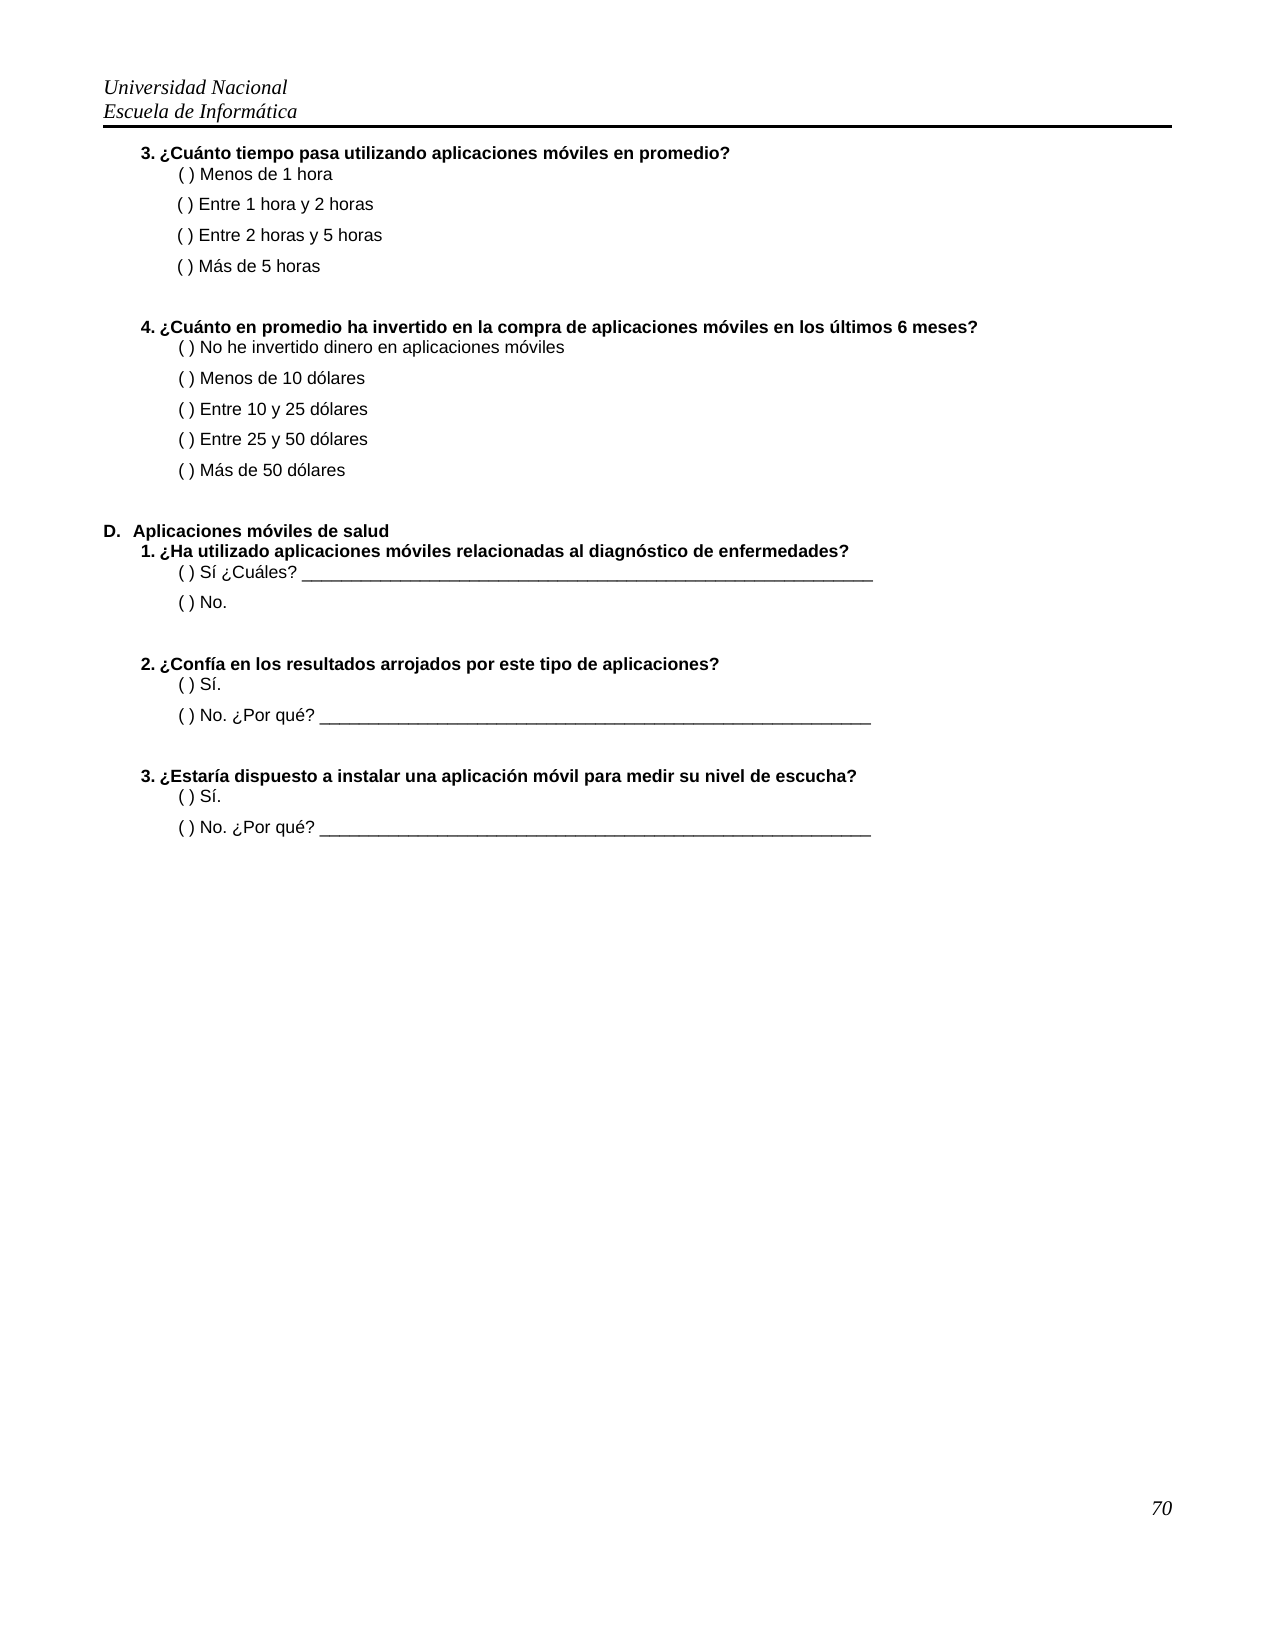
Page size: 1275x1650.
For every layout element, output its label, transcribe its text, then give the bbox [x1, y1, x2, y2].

text ( ) Entre 2 horas y 5 horas [103, 225, 1172, 245]
text ( ) Más de 50 dólares [178, 459, 1172, 480]
text ( ) Menos de 10 dólares [178, 368, 1172, 388]
text ( ) Entre 25 y 50 dólares [178, 429, 1172, 449]
text ( ) Sí. [178, 674, 1172, 694]
text ( ) Menos de 1 hora [178, 163, 1172, 184]
list Aplicaciones móviles de salud [103, 521, 1172, 541]
text ( ) No. ¿Por qué? ________________________________________________________ [178, 704, 1172, 725]
list ¿Confía en los resultados arrojados por este tipo de aplicaciones? [141, 653, 1172, 674]
text ( ) No he invertido dinero en aplicaciones móviles [178, 337, 1172, 357]
text ( ) No. ¿Por qué? ________________________________________________________ [178, 817, 1172, 837]
list ¿Ha utilizado aplicaciones móviles relacionadas al diagnóstico de enfermedades? [141, 541, 1172, 562]
text ( ) Más de 5 horas [103, 255, 1172, 276]
text ( ) Entre 10 y 25 dólares [178, 398, 1172, 419]
list ¿Estaría dispuesto a instalar una aplicación móvil para medir su nivel de escucha? [141, 766, 1172, 786]
text ( ) Sí. [178, 786, 1172, 807]
text ( ) Entre 1 hora y 2 horas [103, 194, 1172, 214]
list ¿Cuánto tiempo pasa utilizando aplicaciones móviles en promedio? [141, 143, 1172, 163]
list ¿Cuánto en promedio ha invertido en la compra de aplicaciones móviles en los últimos 6 meses? [141, 317, 1172, 337]
text ( ) Sí ¿Cuáles? __________________________________________________________ [178, 562, 1172, 582]
text ( ) No. [178, 592, 1172, 613]
